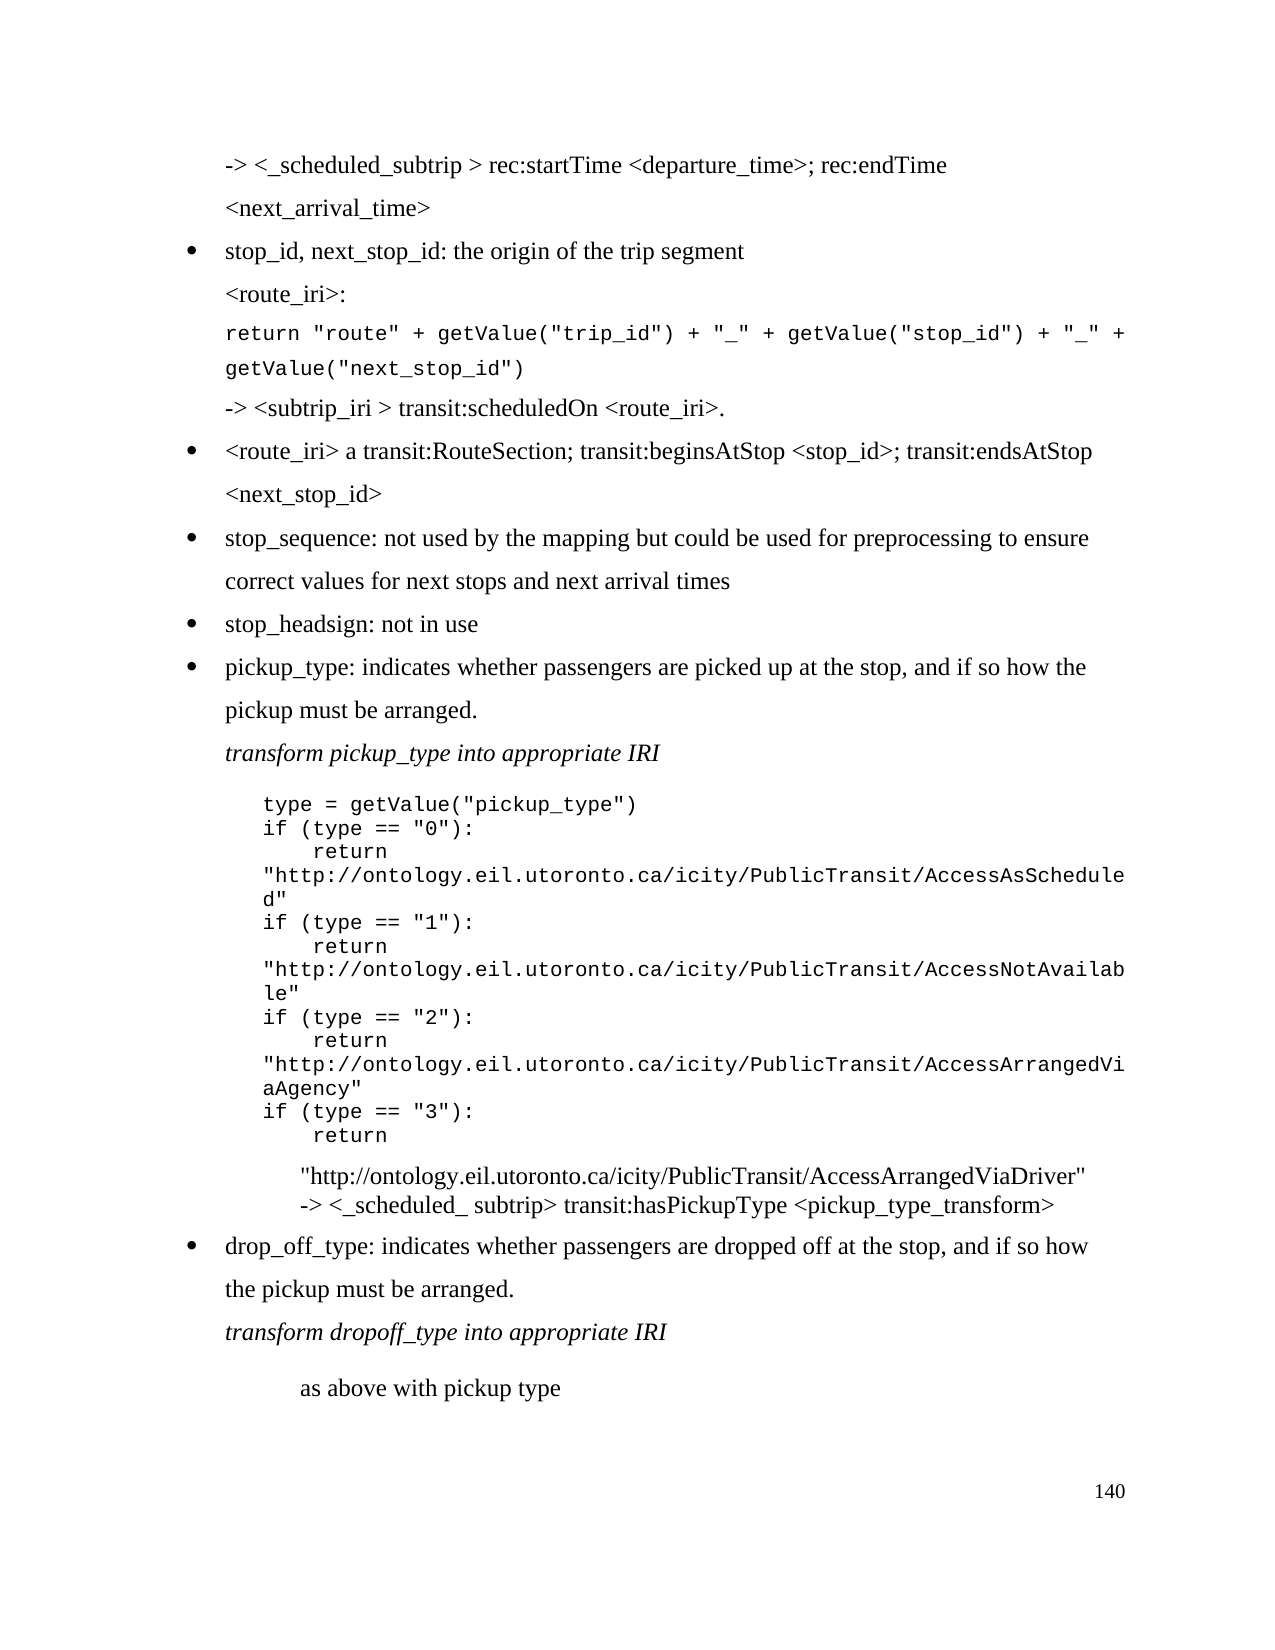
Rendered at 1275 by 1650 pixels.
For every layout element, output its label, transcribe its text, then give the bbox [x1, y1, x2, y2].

text if (type == "2"): [262, 1007, 1125, 1030]
text if (type == "3"): [262, 1101, 1125, 1125]
text return [262, 1125, 1125, 1149]
text type = getValue("pickup_type") [262, 794, 1125, 818]
text if (type == "1"): [262, 912, 1125, 936]
text return "http://ontology.eil.utoronto.ca/icity/PublicTransit/AccessArrangedViaAgency" [262, 1030, 1125, 1101]
list stop_headsign: not in use [187, 609, 1125, 638]
text as above with pickup type [300, 1373, 1125, 1402]
text return "http://ontology.eil.utoronto.ca/icity/PublicTransit/AccessAsScheduled" [262, 841, 1125, 912]
list stop_sequence: not used by the mapping but could be used for preprocessing to ensure correct values for next stops and next arrival times [187, 523, 1125, 594]
list <route_iri> a transit:RouteSection; transit:beginsAtStop <stop_id>; transit:endsAtStop <next_stop_id> [187, 436, 1125, 508]
list -> <subtrip_iri > transit:scheduledOn <route_iri>. [225, 393, 1125, 422]
list stop_id, next_stop_id: the origin of the trip segment <route_iri>: [187, 236, 1125, 308]
list return "route" + getValue("trip_id") + "_" + getValue("stop_id") + "_" + getValue("next_stop_id") [225, 322, 1125, 382]
list pickup_type: indicates whether passengers are picked up at the stop, and if so how the pickup must be arranged. transform pickup_type into appropriate IRI [187, 652, 1125, 767]
text if (type == "0"): [262, 818, 1125, 841]
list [187, 150, 1125, 222]
list drop_off_type: indicates whether passengers are dropped off at the stop, and if so how the pickup must be arranged. transform dropoff_type into appropriate IRI [187, 1231, 1125, 1346]
text return "http://ontology.eil.utoronto.ca/icity/PublicTransit/AccessNotAvailable" [262, 936, 1125, 1007]
text "http://ontology.eil.utoronto.ca/icity/PublicTransit/AccessArrangedViaDriver" -> <_scheduled_ subtrip> transit:hasPickupType <pickup_type_transform> [300, 1161, 1125, 1219]
